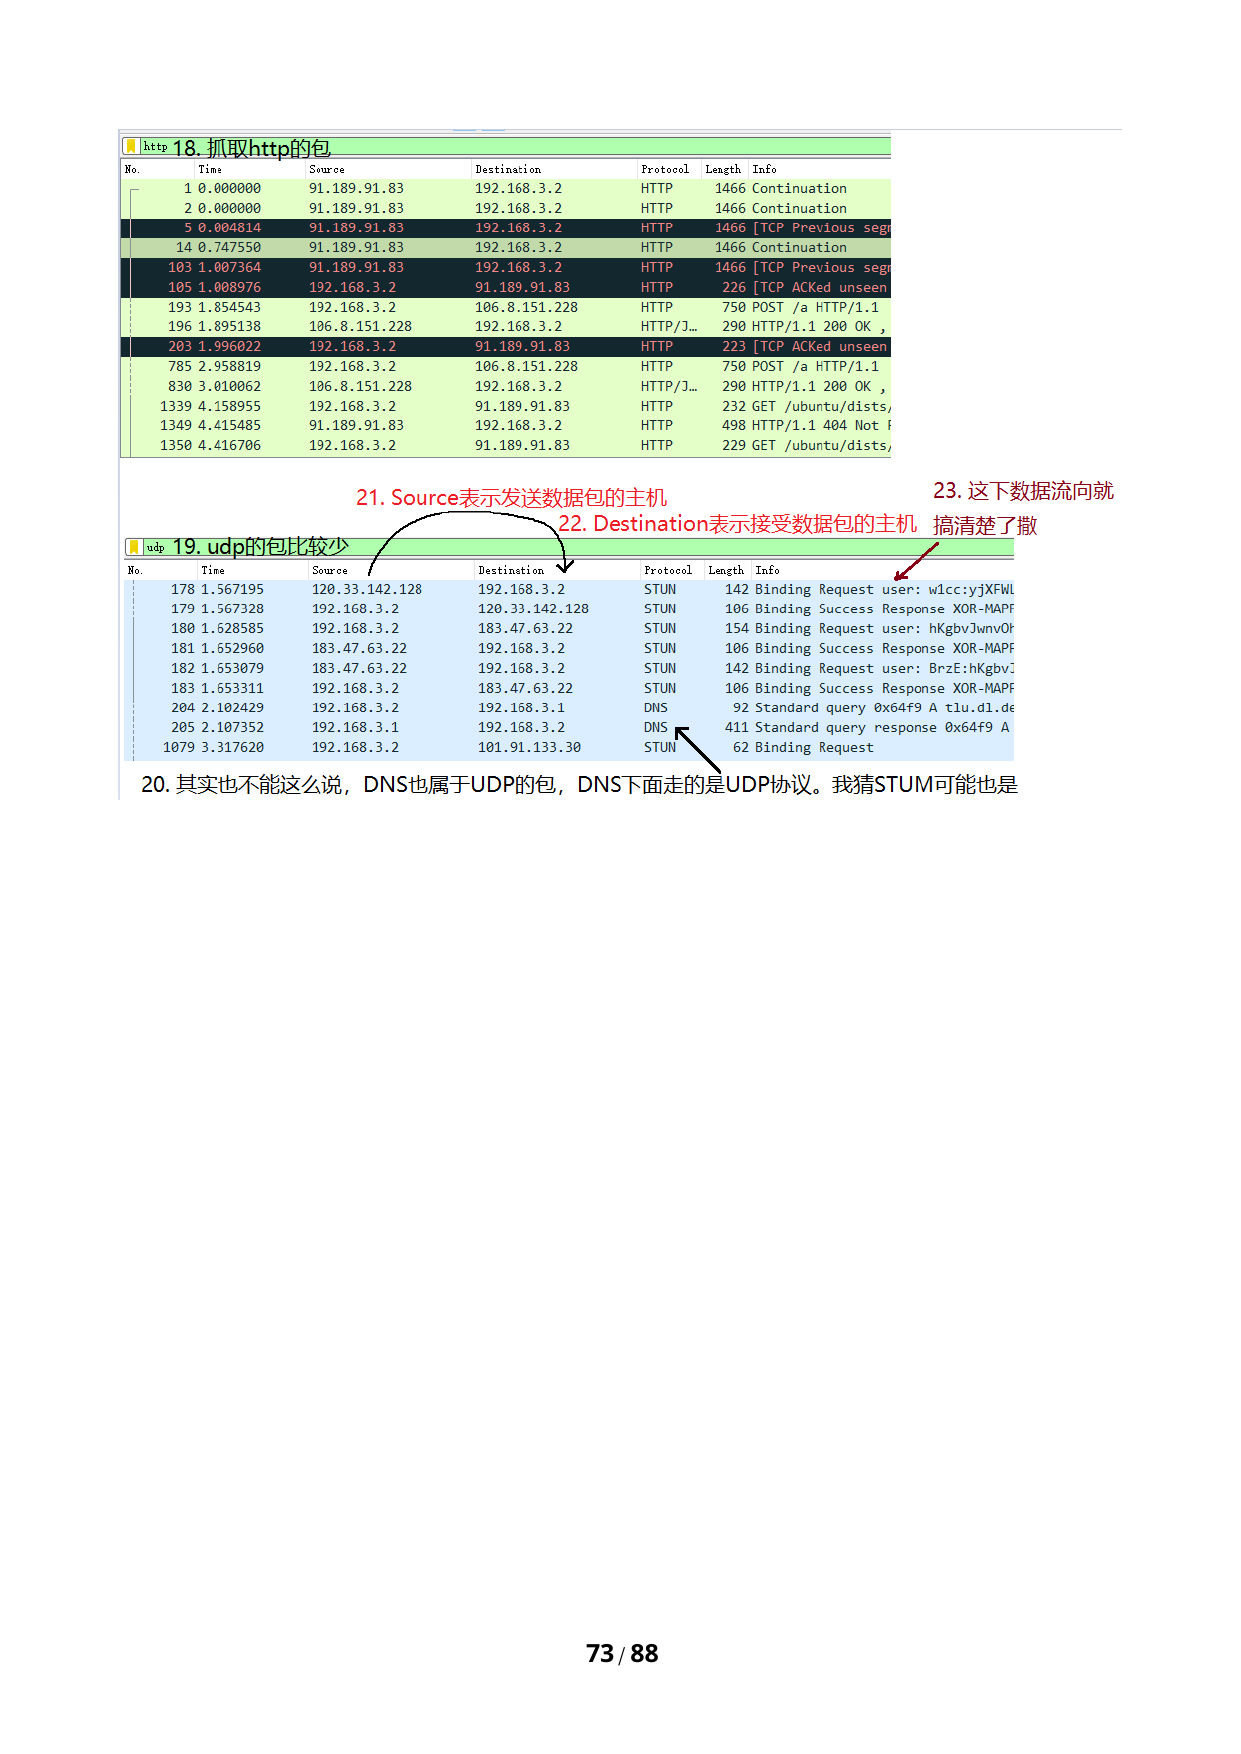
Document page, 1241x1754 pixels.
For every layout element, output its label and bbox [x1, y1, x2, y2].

picture [118, 129, 1123, 800]
